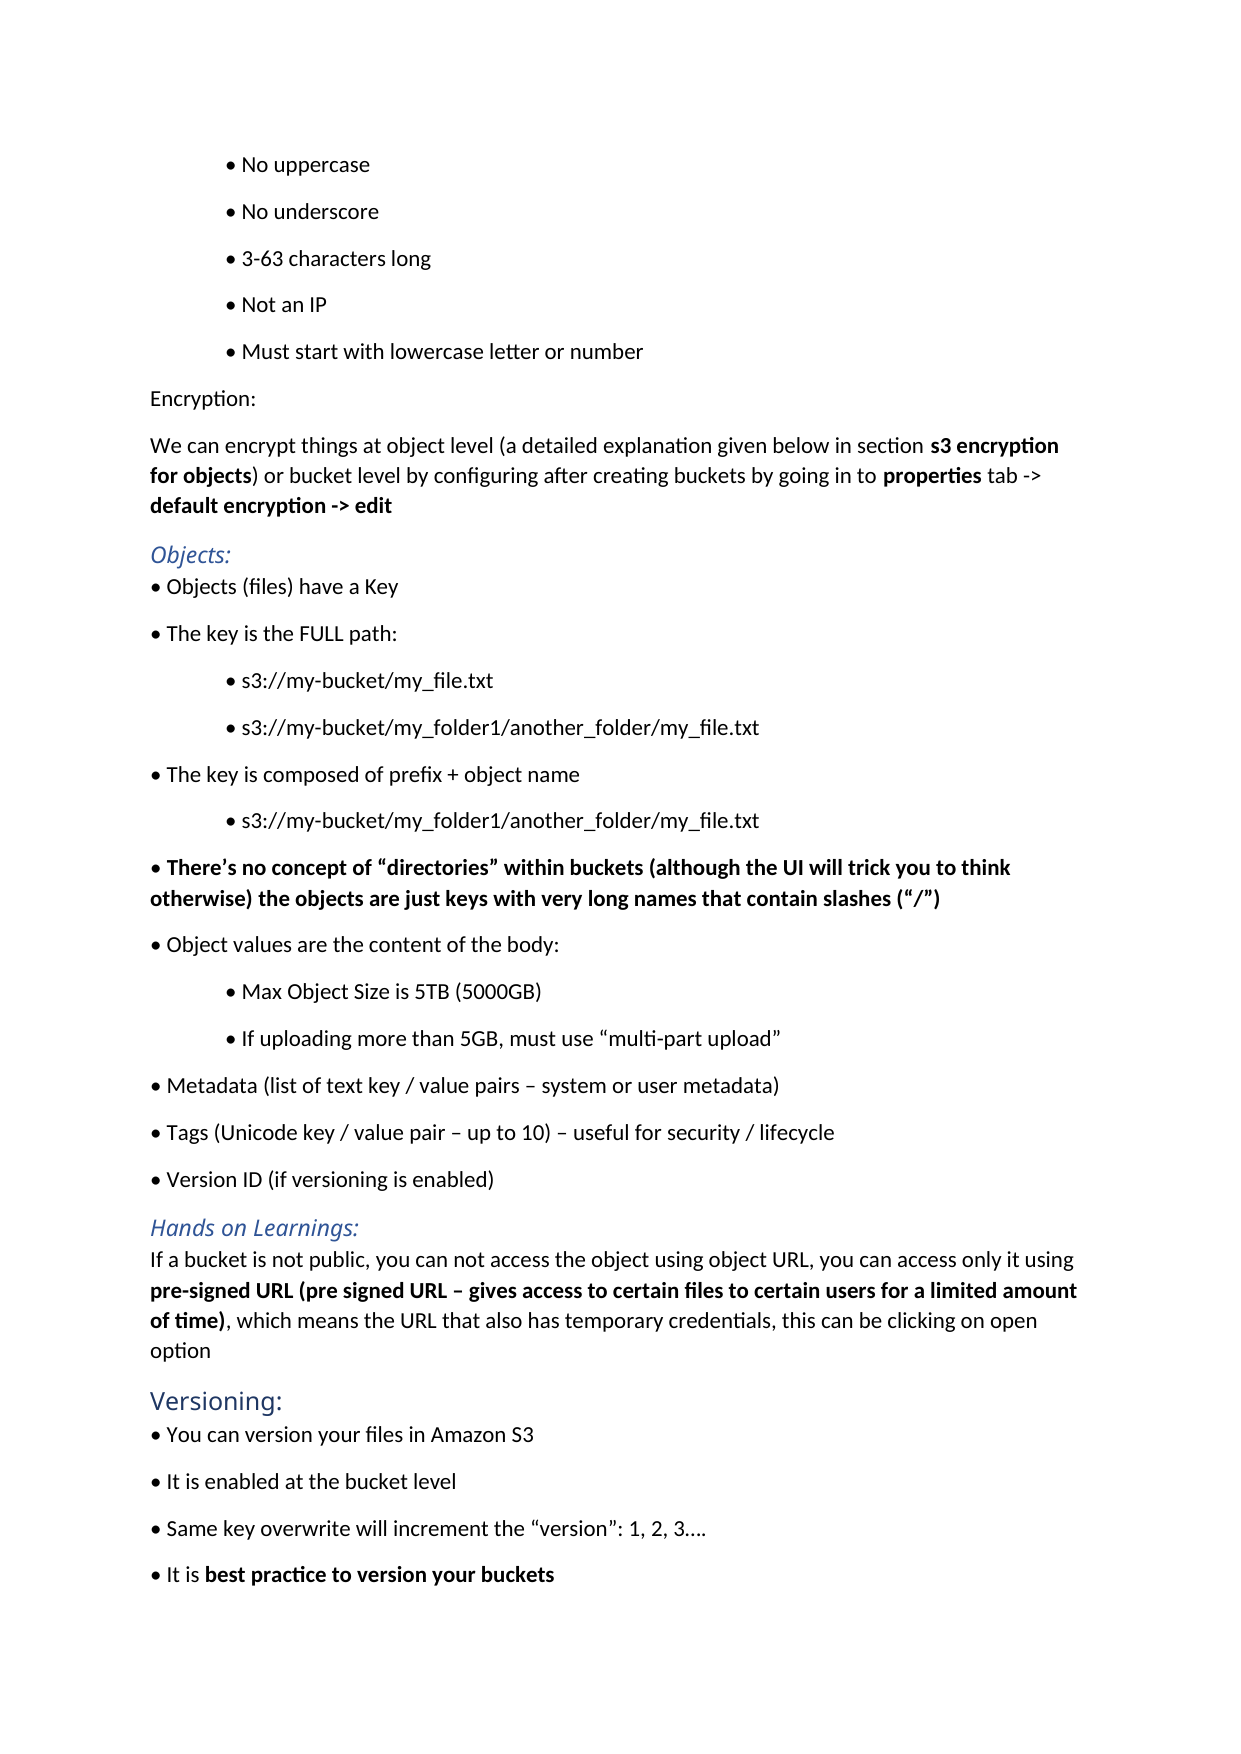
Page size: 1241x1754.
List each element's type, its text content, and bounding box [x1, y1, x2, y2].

text Encryption: [150, 384, 1090, 412]
text • It is best practice to version your buckets [150, 1561, 1090, 1588]
text • Must start with lowercase letter or number [225, 337, 1090, 366]
subtitle Versioning: [150, 1383, 1090, 1417]
text • s3://my-bucket/my_folder1/another_folder/my_file.txt [225, 713, 1090, 741]
text • Tags (Unicode key / value pair – up to 10) – useful for security / lifecycle [150, 1118, 1090, 1146]
subtitle Objects: [150, 538, 1090, 570]
text • Same key overwrite will increment the “version”: 1, 2, 3…. [150, 1514, 1090, 1542]
text • Object values are the content of the body: [150, 931, 1090, 959]
text We can encrypt things at object level (a detailed explanation given below in section s3 encryption for objects) or bucket level by configuring after creating buckets by going in to properties tab -> default encryption -> edit [150, 431, 1090, 520]
subtitle Hands on Learnings: [150, 1212, 1090, 1243]
text • If uploading more than 5GB, must use “multi-part upload” [225, 1024, 1090, 1052]
text • Max Object Size is 5TB (5000GB) [225, 977, 1090, 1006]
text If a bucket is not public, you can not access the object using object URL, you can access only it using pre-signed URL (pre signed URL – gives access to certain files to certain users for a limited amount of time), which means the URL that also has temporary credentials, this can be clicking on open option [150, 1246, 1090, 1364]
text • The key is composed of prefix + object name [150, 760, 1090, 788]
text • Version ID (if versioning is enabled) [150, 1165, 1090, 1193]
text • There’s no concept of “directories” within buckets (although the UI will trick you to think otherwise) the objects are just keys with very long names that contain slashes (“/”) [150, 853, 1090, 912]
text • No underscore [225, 197, 1090, 225]
text • s3://my-bucket/my_folder1/another_folder/my_file.txt [150, 807, 1090, 835]
text • Metadata (list of text key / value pairs – system or user metadata) [150, 1071, 1090, 1099]
text • Not an IP [225, 291, 1090, 319]
text • s3://my-bucket/my_file.txt [225, 666, 1090, 694]
text • Objects (files) have a Key [150, 572, 1090, 600]
text • 3-63 characters long [225, 244, 1090, 272]
text • It is enabled at the bucket level [150, 1467, 1090, 1495]
text • No uppercase [225, 150, 1090, 178]
text • You can version your files in Amazon S3 [150, 1420, 1090, 1448]
text • The key is the FULL path: [150, 619, 1090, 647]
